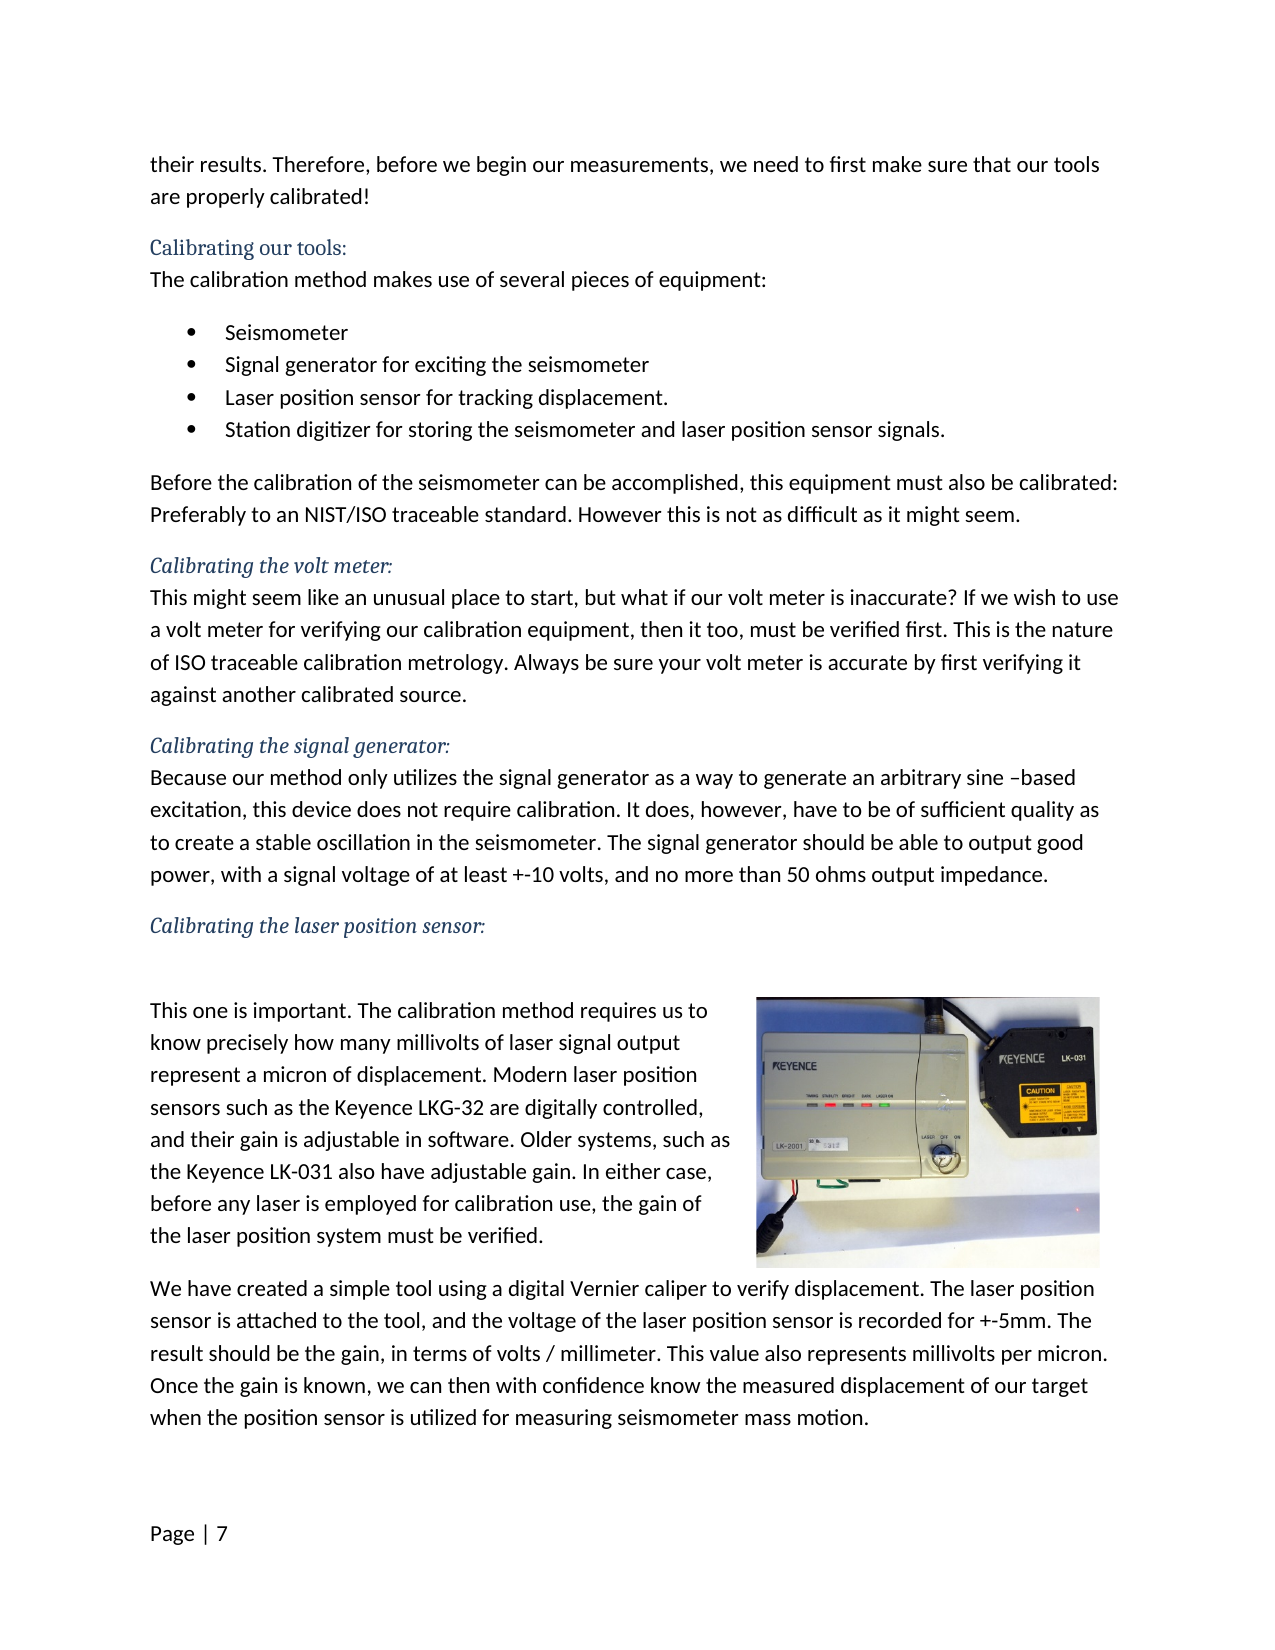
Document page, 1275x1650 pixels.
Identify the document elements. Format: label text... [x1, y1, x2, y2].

text This might seem like an unusual place to start, but what if our volt meter is inaccurate? If we wish to use a volt meter for verifying our calibration equipment, then it too, must be verified first. This is the nature of ISO traceable calibration metrology. Always be sure your volt meter is accurate by first verifying it against another calibrated source. [150, 583, 1125, 708]
subtitle Calibrating the signal generator: [150, 733, 1125, 759]
subtitle Calibrating our tools: [150, 235, 1125, 262]
list Station digitizer for storing the seismometer and laser position sensor signals. [187, 415, 1125, 443]
list Seismometer [187, 318, 1125, 346]
subtitle Calibrating the laser position sensor: [150, 913, 1125, 939]
subtitle Calibrating the volt meter: [150, 553, 1125, 579]
text Because our method only utilizes the signal generator as a way to generate an arbitrary sine –based excitation, this device does not require calibration. It does, however, have to be of sufficient quality as to create a stable oscillation in the seismometer. The signal generator should be able to output good power, with a signal voltage of at least +-10 volts, and no more than 50 ohms output impedance. [150, 763, 1125, 888]
text The calibration method makes use of several pieces of equipment: [150, 265, 1125, 293]
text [150, 150, 1125, 210]
picture [756, 997, 1100, 1268]
list Laser position sensor for tracking displacement. [187, 383, 1125, 411]
list Signal generator for exciting the seismometer [187, 351, 1125, 379]
text We have created a simple tool using a digital Vernier caliper to verify displacement. The laser position sensor is attached to the tool, and the voltage of the laser position sensor is recorded for +-5mm. The result should be the gain, in terms of volts / millimeter. This value also represents millivolts per micron. Once the gain is known, we can then with confidence know the measured displacement of our target when the position sensor is utilized for measuring seismometer mass motion. [150, 1274, 1125, 1431]
text Before the calibration of the seismometer can be accomplished, this equipment must also be calibrated: Preferably to an NIST/ISO traceable standard. However this is not as difficult as it might seem. [150, 468, 1125, 528]
